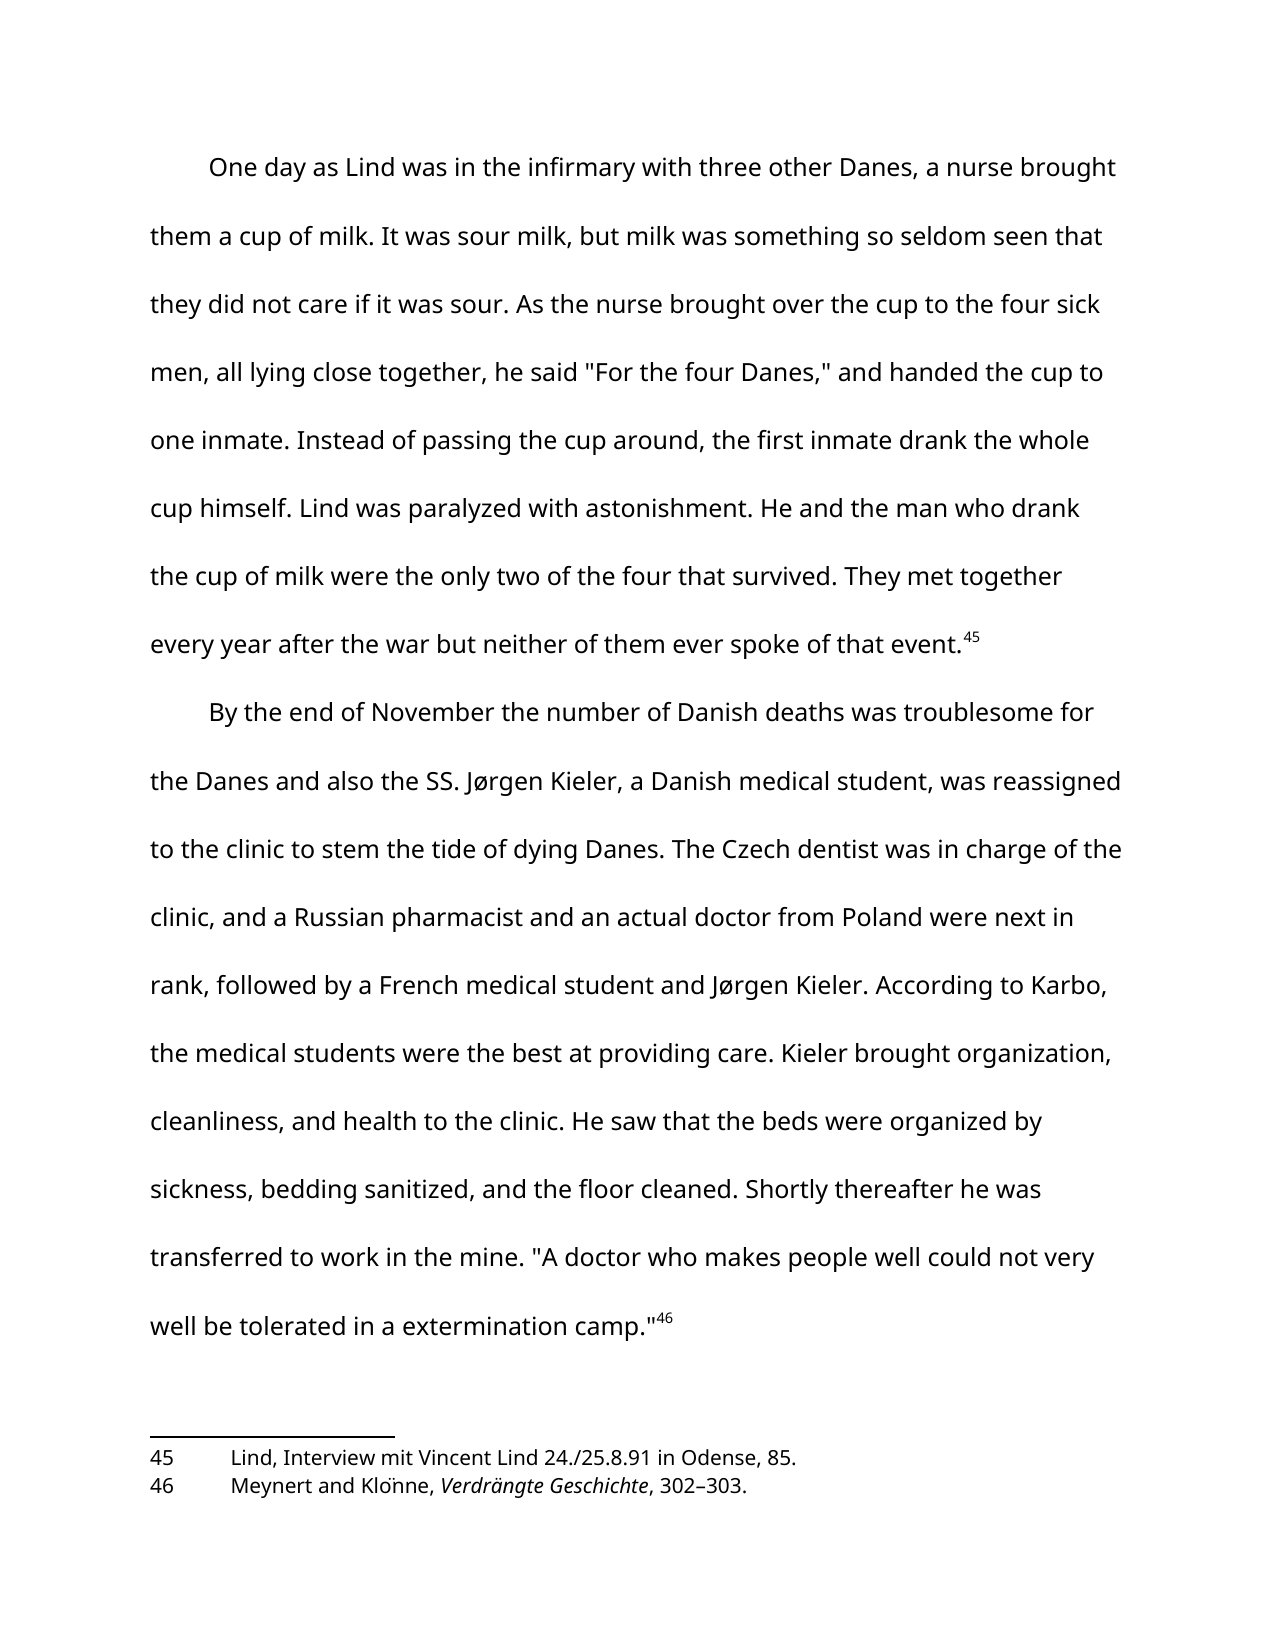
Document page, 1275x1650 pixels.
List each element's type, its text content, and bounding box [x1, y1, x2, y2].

text One day as Lind was in the infirmary with three other Danes, a nurse brought them a cup of milk. It was sour milk, but milk was something so seldom seen that they did not care if it was sour. As the nurse brought over the cup to the four sick men, all lying close together, he said "For the four Danes," and handed the cup to one inmate. Instead of passing the cup around, the first inmate drank the whole cup himself. Lind was paralyzed with astonishment. He and the man who drank the cup of milk were the only two of the four that survived. They met together every year after the war but neither of them ever spoke of that event. [150, 150, 1125, 661]
text By the end of November the number of Danish deaths was troublesome for the Danes and also the SS. Jørgen Kieler, a Danish medical student, was reassigned to the clinic to stem the tide of dying Danes. The Czech dentist was in charge of the clinic, and a Russian pharmacist and an actual doctor from Poland were next in rank, followed by a French medical student and Jørgen Kieler. According to Karbo, the medical students were the best at providing care. Kieler brought organization, cleanliness, and health to the clinic. He saw that the beds were organized by sickness, bedding sanitized, and the floor cleaned. Shortly thereafter he was transferred to work in the mine. "A doctor who makes people well could not very well be tolerated in a extermination camp." [150, 695, 1125, 1342]
